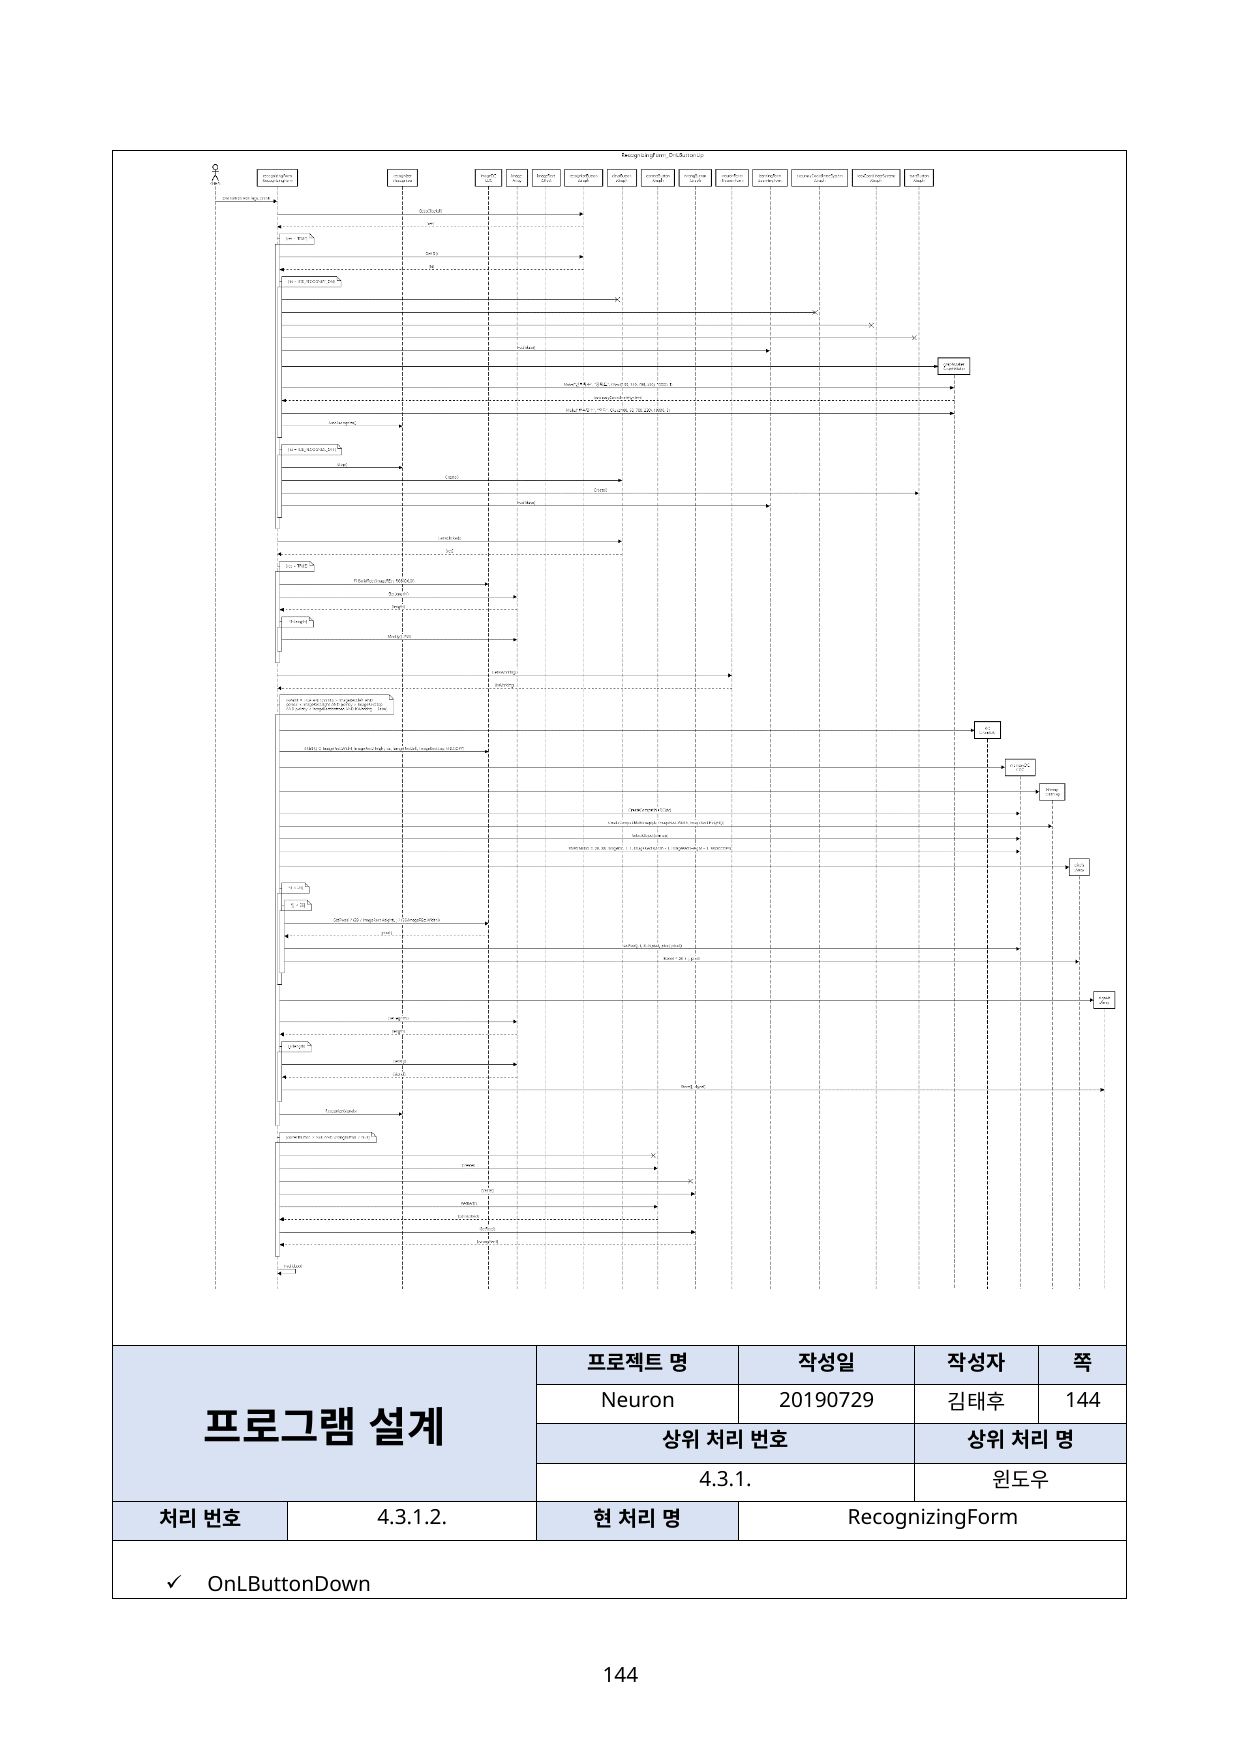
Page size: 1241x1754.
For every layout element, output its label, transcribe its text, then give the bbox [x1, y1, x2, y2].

table_cell 상위 처리 명 [915, 1424, 1126, 1463]
table_cell 처리 번호 [113, 1502, 287, 1540]
table_cell OnLButtonUp [113, 151, 1126, 1345]
table_cell RecognizingForm [739, 1502, 1126, 1540]
table_cell 4.3.1.2. [288, 1502, 536, 1540]
table_cell 윈도우 [915, 1464, 1126, 1501]
table_cell OnLButtonDown [113, 1541, 1126, 1598]
table_cell 프로그램 설계 [113, 1346, 536, 1501]
picture [207, 151, 1117, 1289]
table_cell 작성자 [915, 1346, 1038, 1384]
table_cell 144 [1039, 1385, 1126, 1423]
table_cell 현 처리 명 [537, 1502, 738, 1540]
table_cell 4.3.1. [537, 1464, 914, 1501]
table_cell 상위 처리 번호 [537, 1424, 914, 1463]
table_cell 김태후 [915, 1385, 1038, 1423]
table_cell 프로젝트 명 [537, 1346, 738, 1384]
table_cell 작성일 [739, 1346, 914, 1384]
table_cell 쪽 [1039, 1346, 1126, 1384]
table_cell Neuron [537, 1385, 738, 1423]
table_cell 20190729 [739, 1385, 914, 1423]
